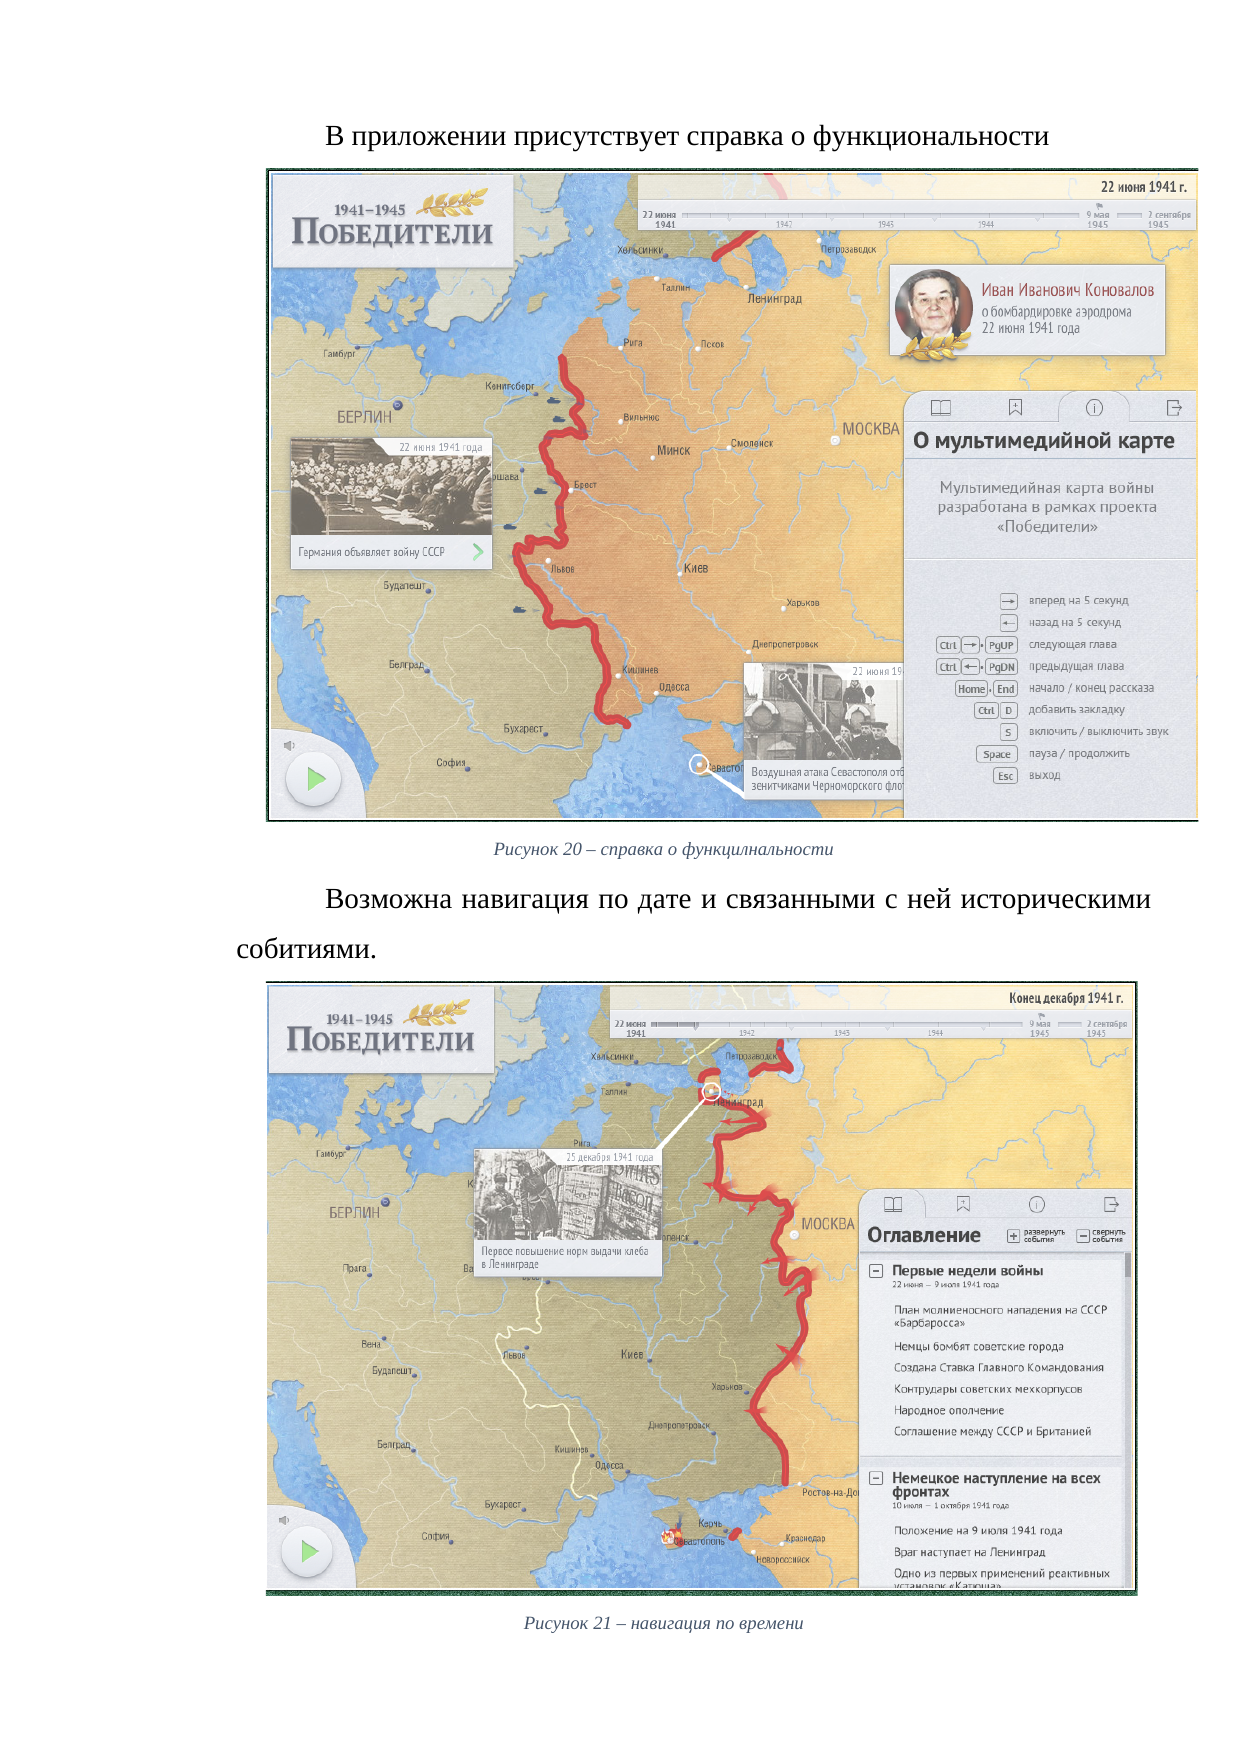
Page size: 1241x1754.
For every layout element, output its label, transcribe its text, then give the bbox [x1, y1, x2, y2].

picture [265, 168, 1199, 822]
text В приложении присутствует справка о функциональности [236, 118, 1152, 152]
picture [265, 981, 1138, 1596]
text Возможна навигация по дате и связанными с ней историческими собитиями. [236, 881, 1152, 964]
